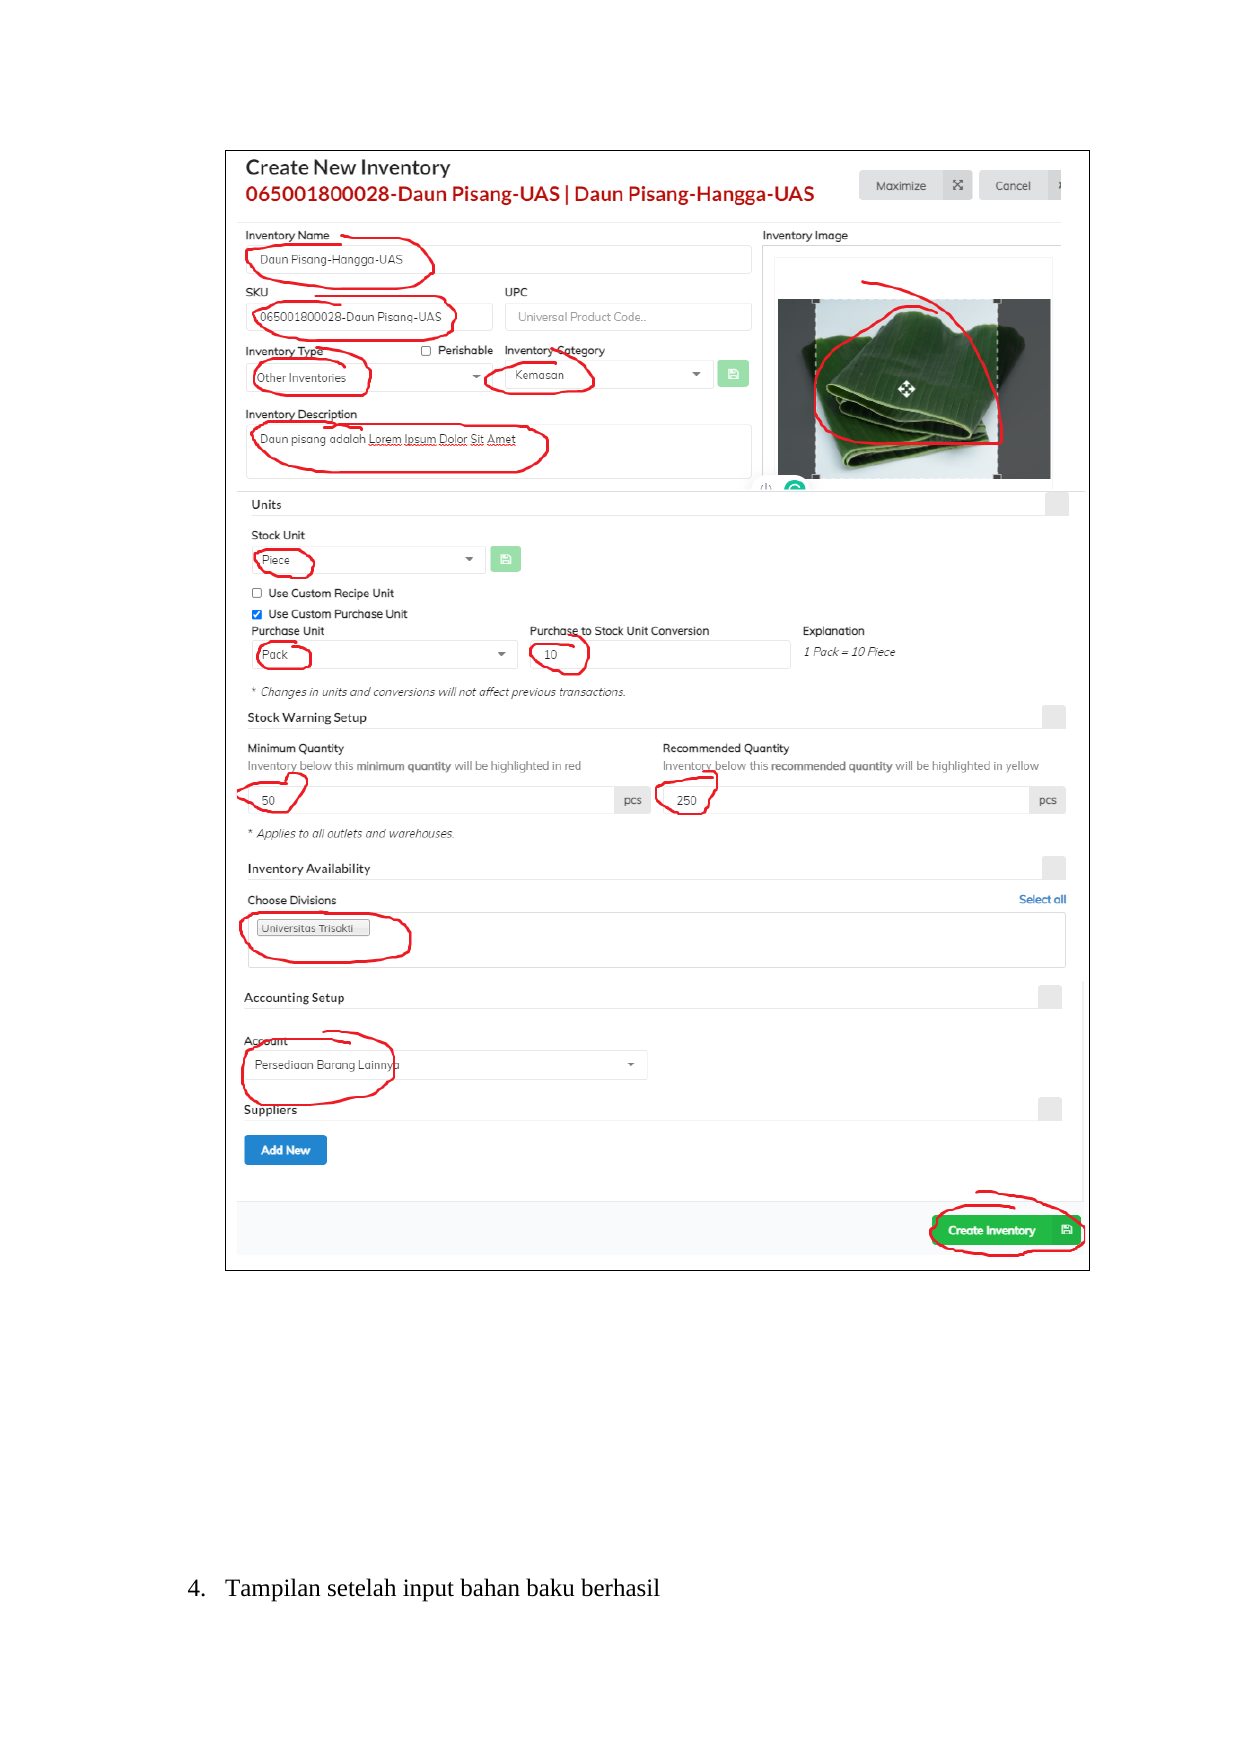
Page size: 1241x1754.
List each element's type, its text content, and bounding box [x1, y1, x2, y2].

picture [236, 151, 1086, 1258]
list Tampilan setelah input bahan baku berhasil [187, 1573, 1090, 1602]
table_header [226, 151, 1089, 1270]
